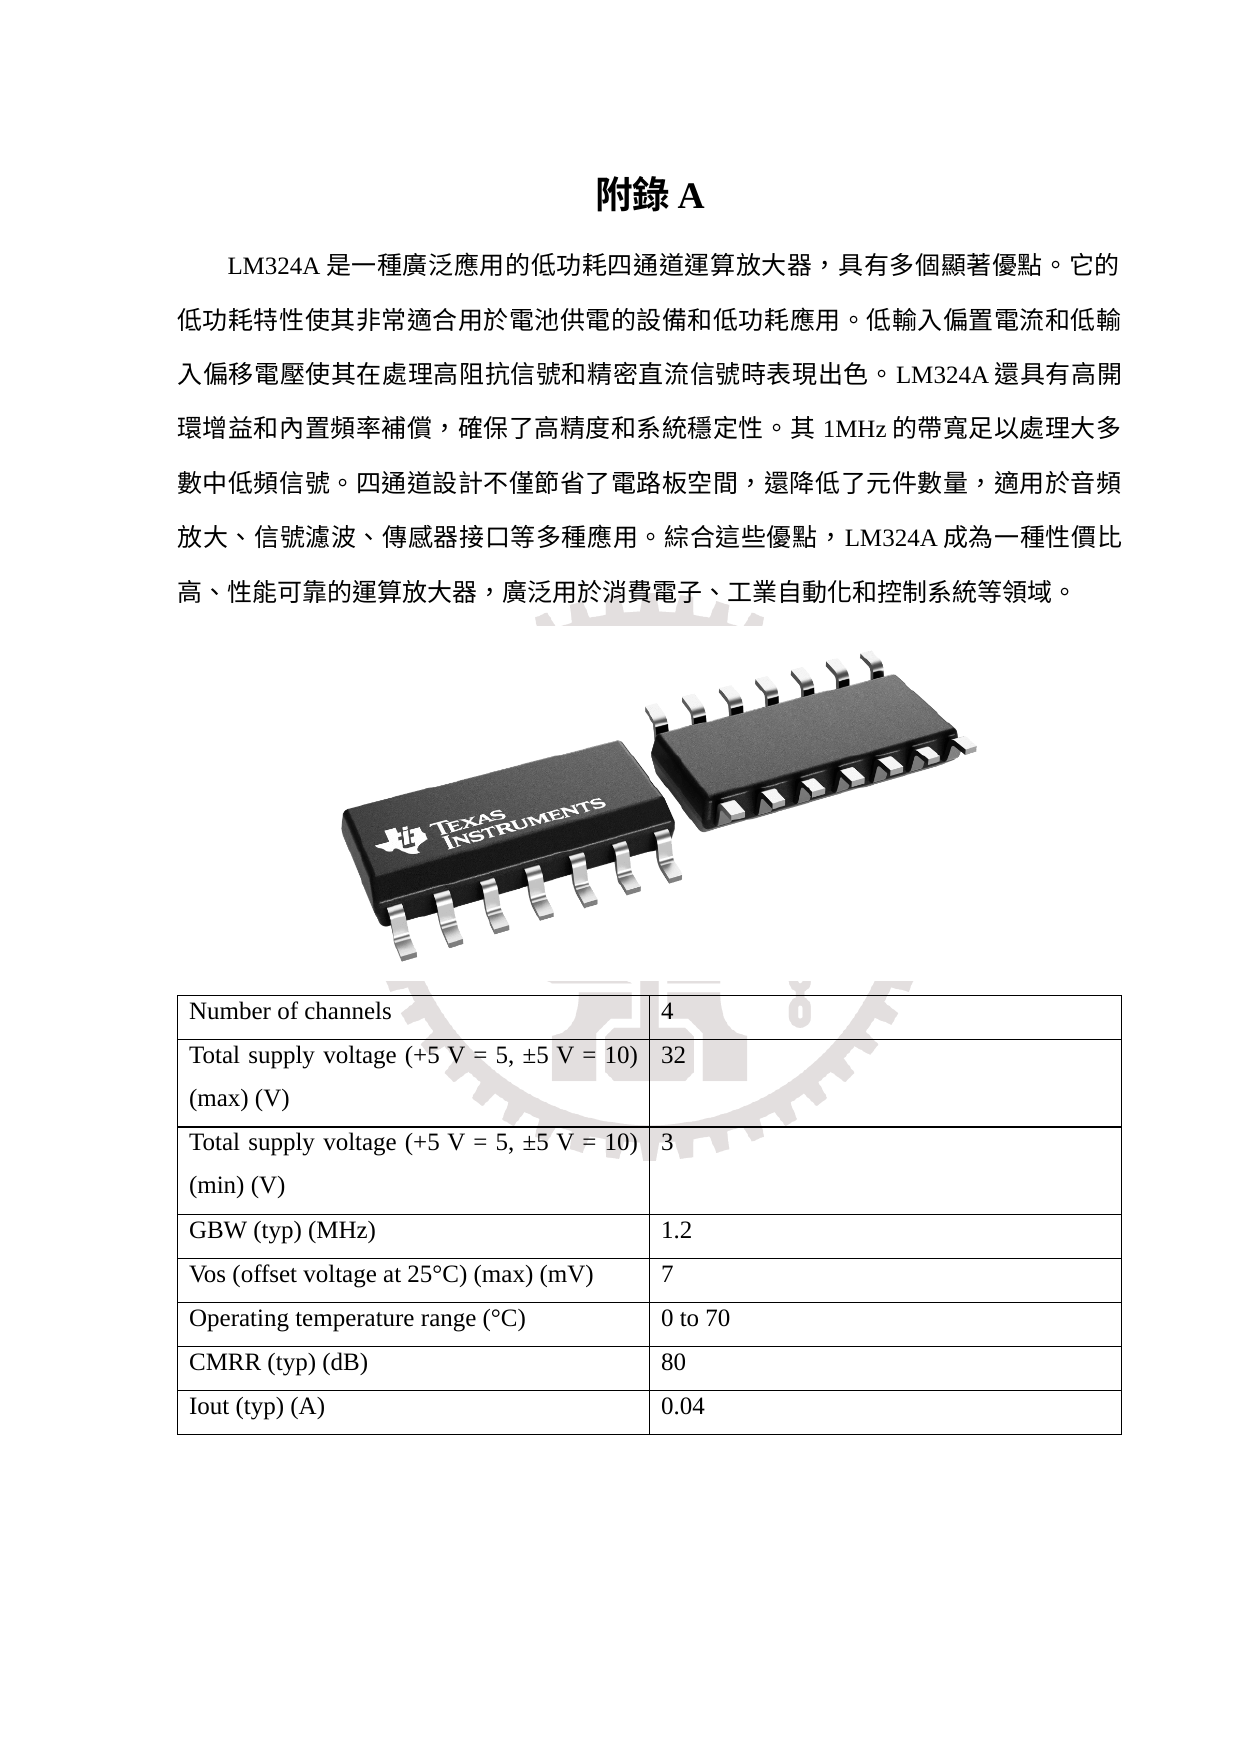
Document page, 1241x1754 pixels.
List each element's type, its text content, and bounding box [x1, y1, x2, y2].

table_cell GBW (typ) (MHz) [178, 1215, 649, 1258]
table_cell 0.04 [650, 1391, 1121, 1434]
table_cell 0 to 70 [650, 1303, 1121, 1346]
table_cell 3 [650, 1128, 1121, 1214]
table_cell Total supply voltage (+5 V = 5, ±5 V = 10) (min) (V) [178, 1128, 649, 1214]
table_cell 32 [650, 1040, 1121, 1126]
table_cell Total supply voltage (+5 V = 5, ±5 V = 10) (max) (V) [178, 1040, 649, 1126]
table_header 4 [650, 996, 1121, 1039]
text LM324A是一種廣泛應用的低功耗四通道運算放大器，具有多個顯著優點。它的低功耗特性使其非常適合用於電池供電的設備和低功耗應用。低輸入偏置電流和低輸入偏移電壓使其在處理高阻抗信號和精密直流信號時表現出色。LM324A還具有高開環增益和內置頻率補償，確保了高精度和系統穩定性。其1MHz的帶寬足以處理大多數中低頻信號。四通道設計不僅節省了電路板空間，還降低了元件數量，適用於音頻放大、信號濾波、傳感器接口等多種應用。綜合這些優點，LM324A成為一種性價比高、性能可靠的運算放大器，廣泛用於消費電子、工業自動化和控制系統等領域。 [177, 246, 1122, 608]
table_cell Iout (typ) (A) [178, 1391, 649, 1434]
table_header Number of channels [178, 996, 649, 1039]
table_cell 1.2 [650, 1215, 1121, 1258]
table_cell Vos (offset voltage at 25°C) (max) (mV) [178, 1259, 649, 1302]
picture [266, 626, 1033, 981]
table_cell CMRR (typ) (dB) [178, 1347, 649, 1390]
text 附錄A [177, 164, 1122, 219]
table_cell 7 [650, 1259, 1121, 1302]
table_cell Operating temperature range (°C) [178, 1303, 649, 1346]
table_cell 80 [650, 1347, 1121, 1390]
